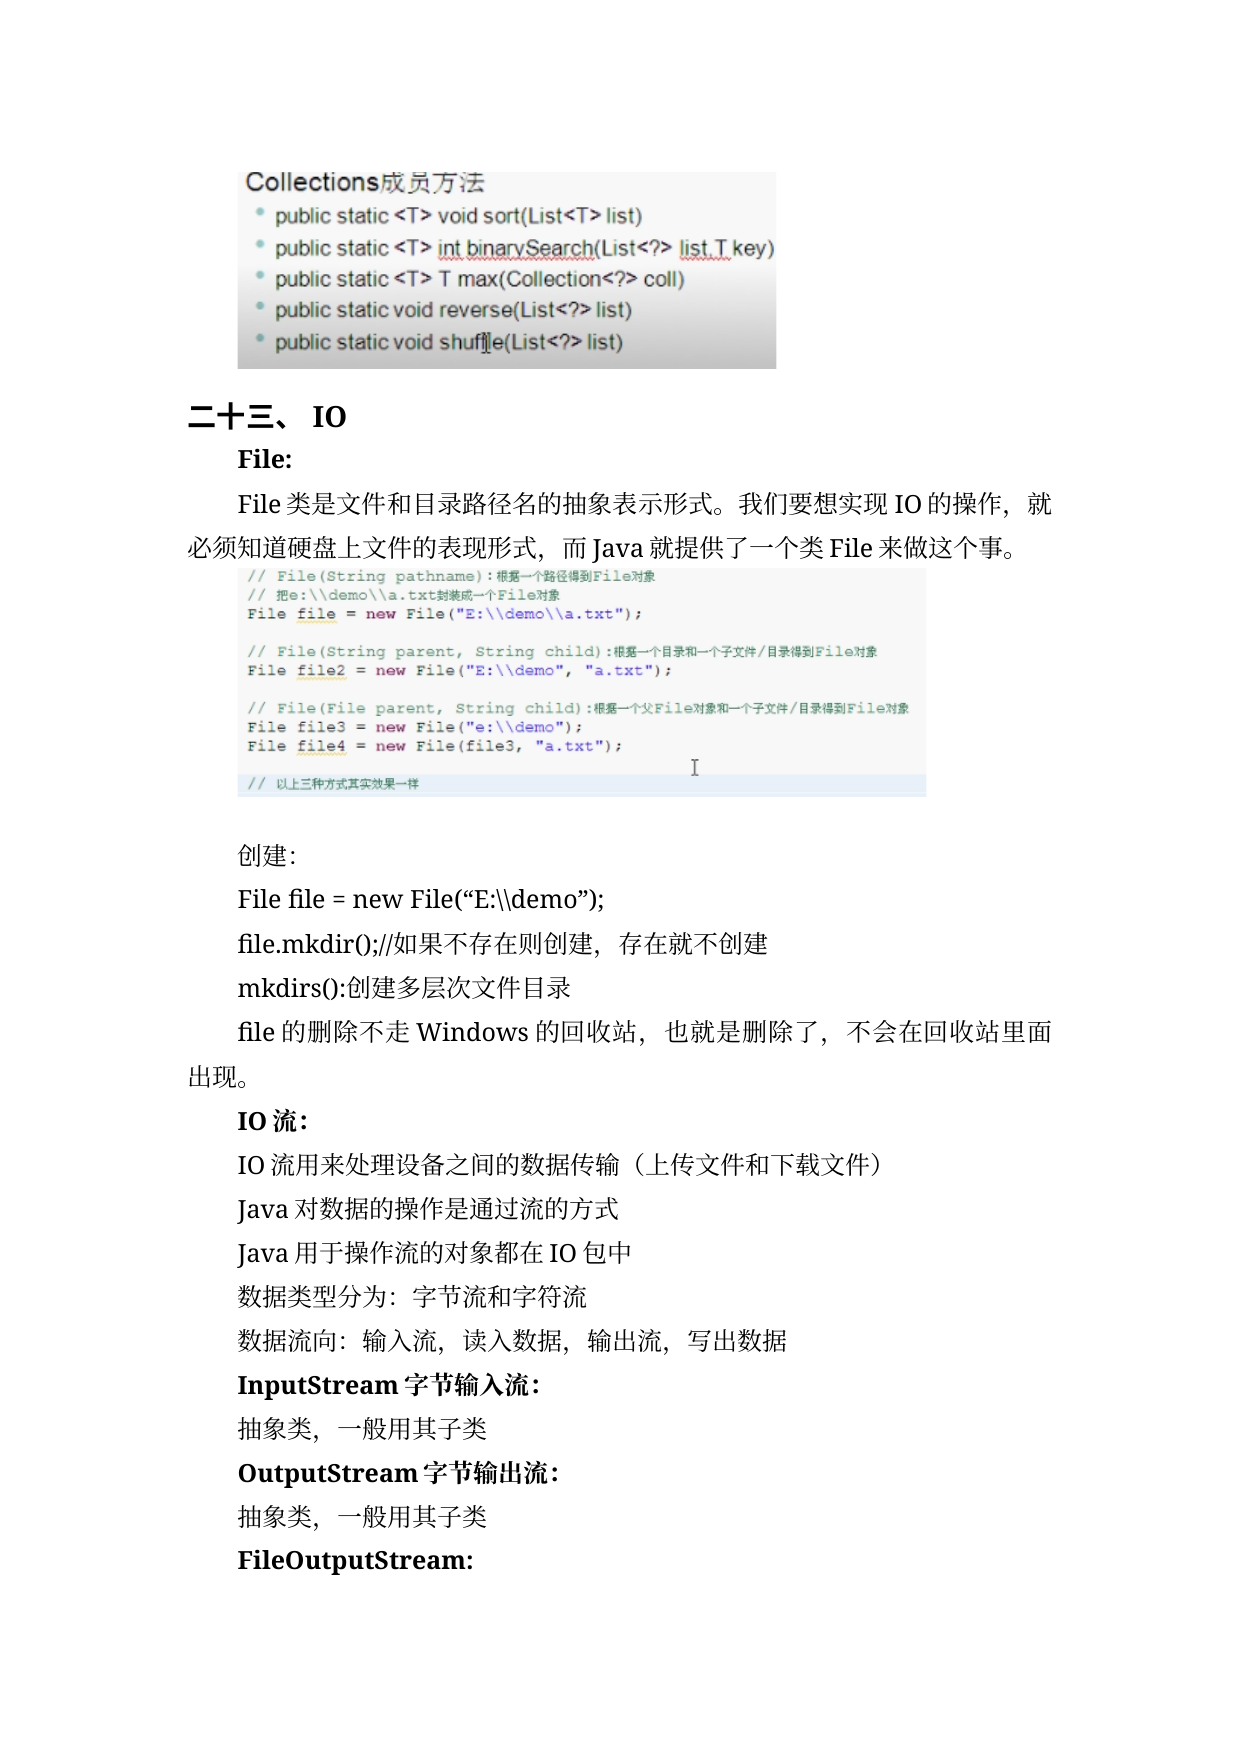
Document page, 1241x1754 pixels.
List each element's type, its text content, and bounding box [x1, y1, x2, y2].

picture [237, 172, 777, 369]
list IO [187, 392, 1053, 436]
list Java对数据的操作是通过流的方式 [187, 1185, 1053, 1229]
list file的删除不走Windows的回收站，也就是删除了，不会在回收站里面出现。 [187, 1009, 1053, 1097]
list file.mkdir();//如果不存在则创建，存在就不创建 [187, 921, 1053, 965]
list FileOutputStream: [187, 1538, 1053, 1582]
list 创建： [187, 833, 1053, 877]
list File类是文件和目录路径名的抽象表示形式。我们要想实现IO的操作，就必须知道硬盘上文件的表现形式，而Java就提供了一个类File来做这个事。 [187, 480, 1053, 568]
list OutputStream字节输出流： [187, 1450, 1053, 1494]
list IO流用来处理设备之间的数据传输（上传文件和下载文件） [187, 1141, 1053, 1185]
list 数据流向：输入流，读入数据，输出流，写出数据 [187, 1318, 1053, 1362]
list mkdirs():创建多层次文件目录 [187, 965, 1053, 1009]
list Java用于操作流的对象都在IO包中 [187, 1229, 1053, 1273]
picture [237, 568, 927, 797]
list 数据类型分为：字节流和字符流 [187, 1273, 1053, 1318]
list 抽象类，一般用其子类 [187, 1406, 1053, 1450]
list 抽象类，一般用其子类 [187, 1494, 1053, 1538]
list InputStream字节输入流： [187, 1362, 1053, 1406]
list File: [187, 436, 1053, 480]
list IO流： [187, 1097, 1053, 1141]
list File file = new File(“E:\\demo”); [187, 877, 1053, 921]
